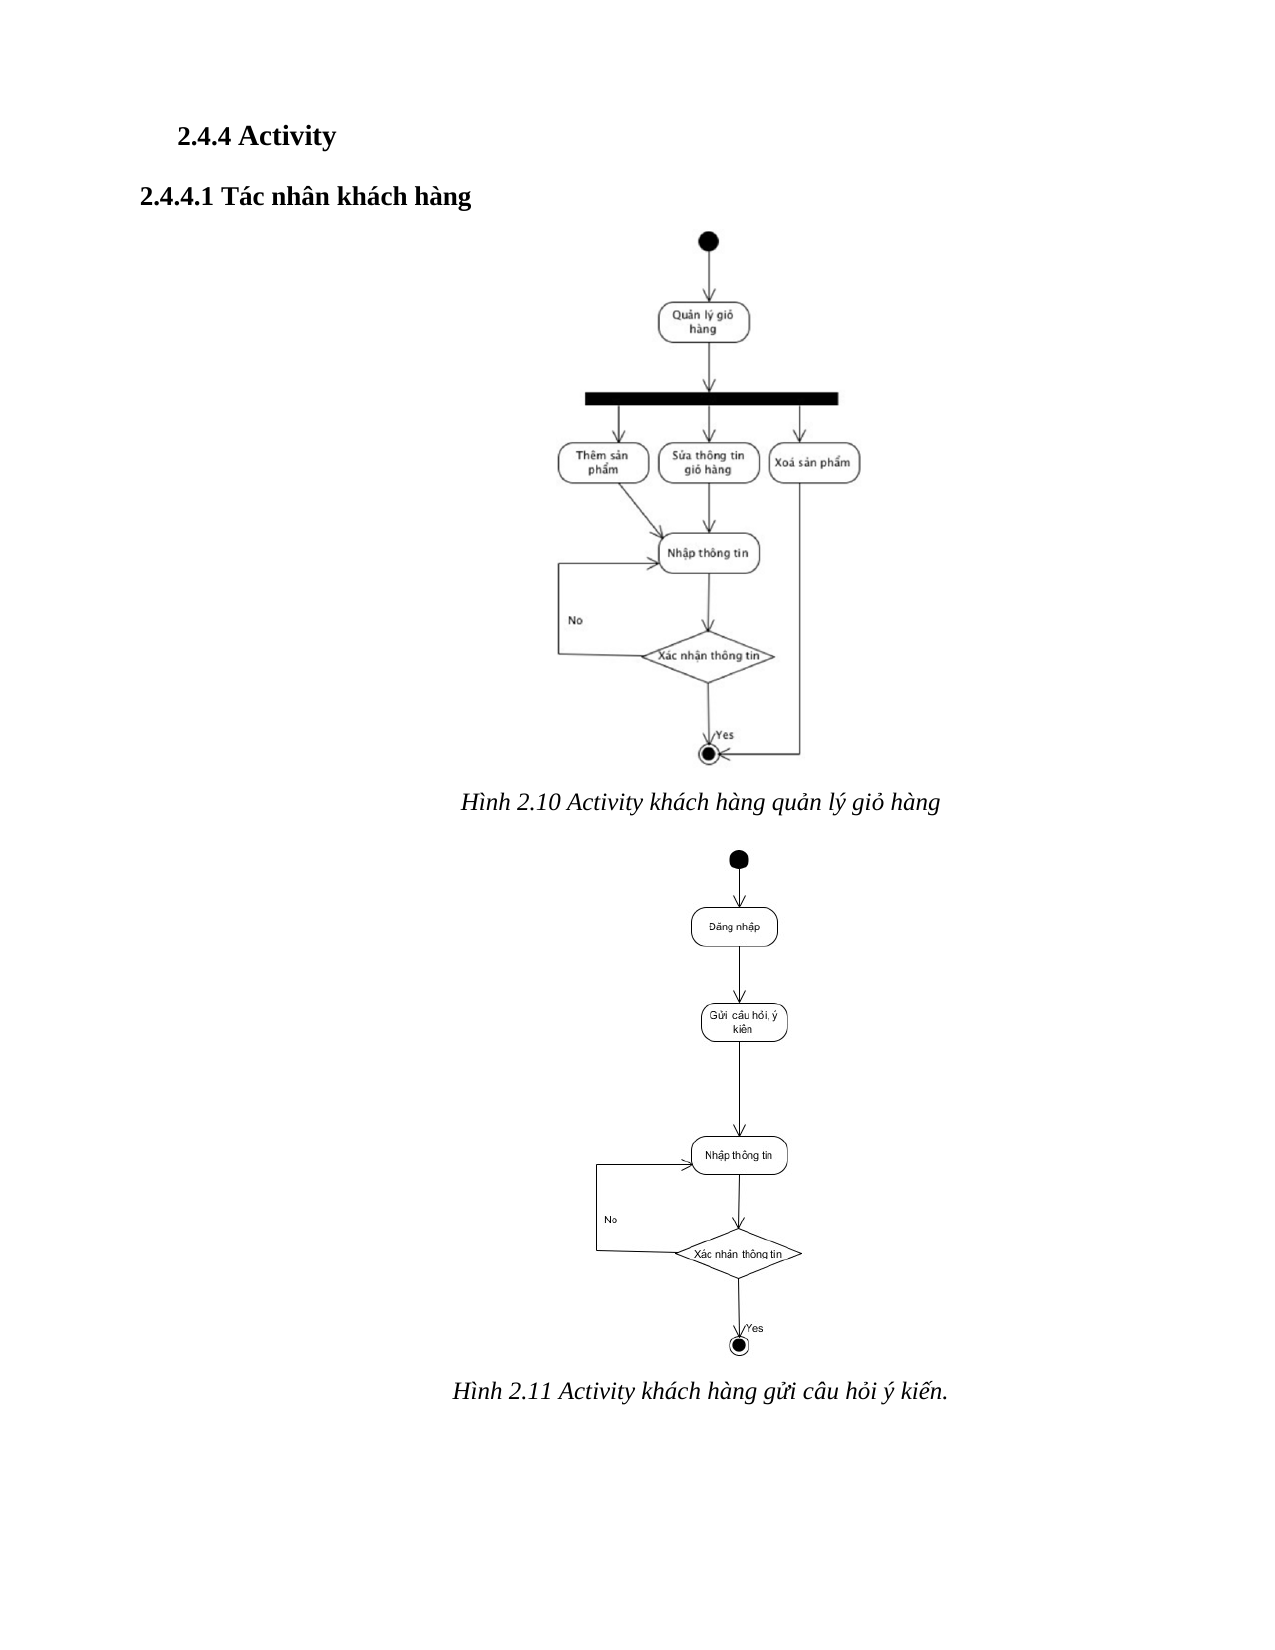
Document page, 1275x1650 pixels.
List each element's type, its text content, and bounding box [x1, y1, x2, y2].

picture [594, 848, 807, 1358]
subtitle Activity [177, 118, 1156, 152]
picture [535, 229, 866, 769]
subtitle Tác nhân khách hàng [139, 179, 1156, 211]
